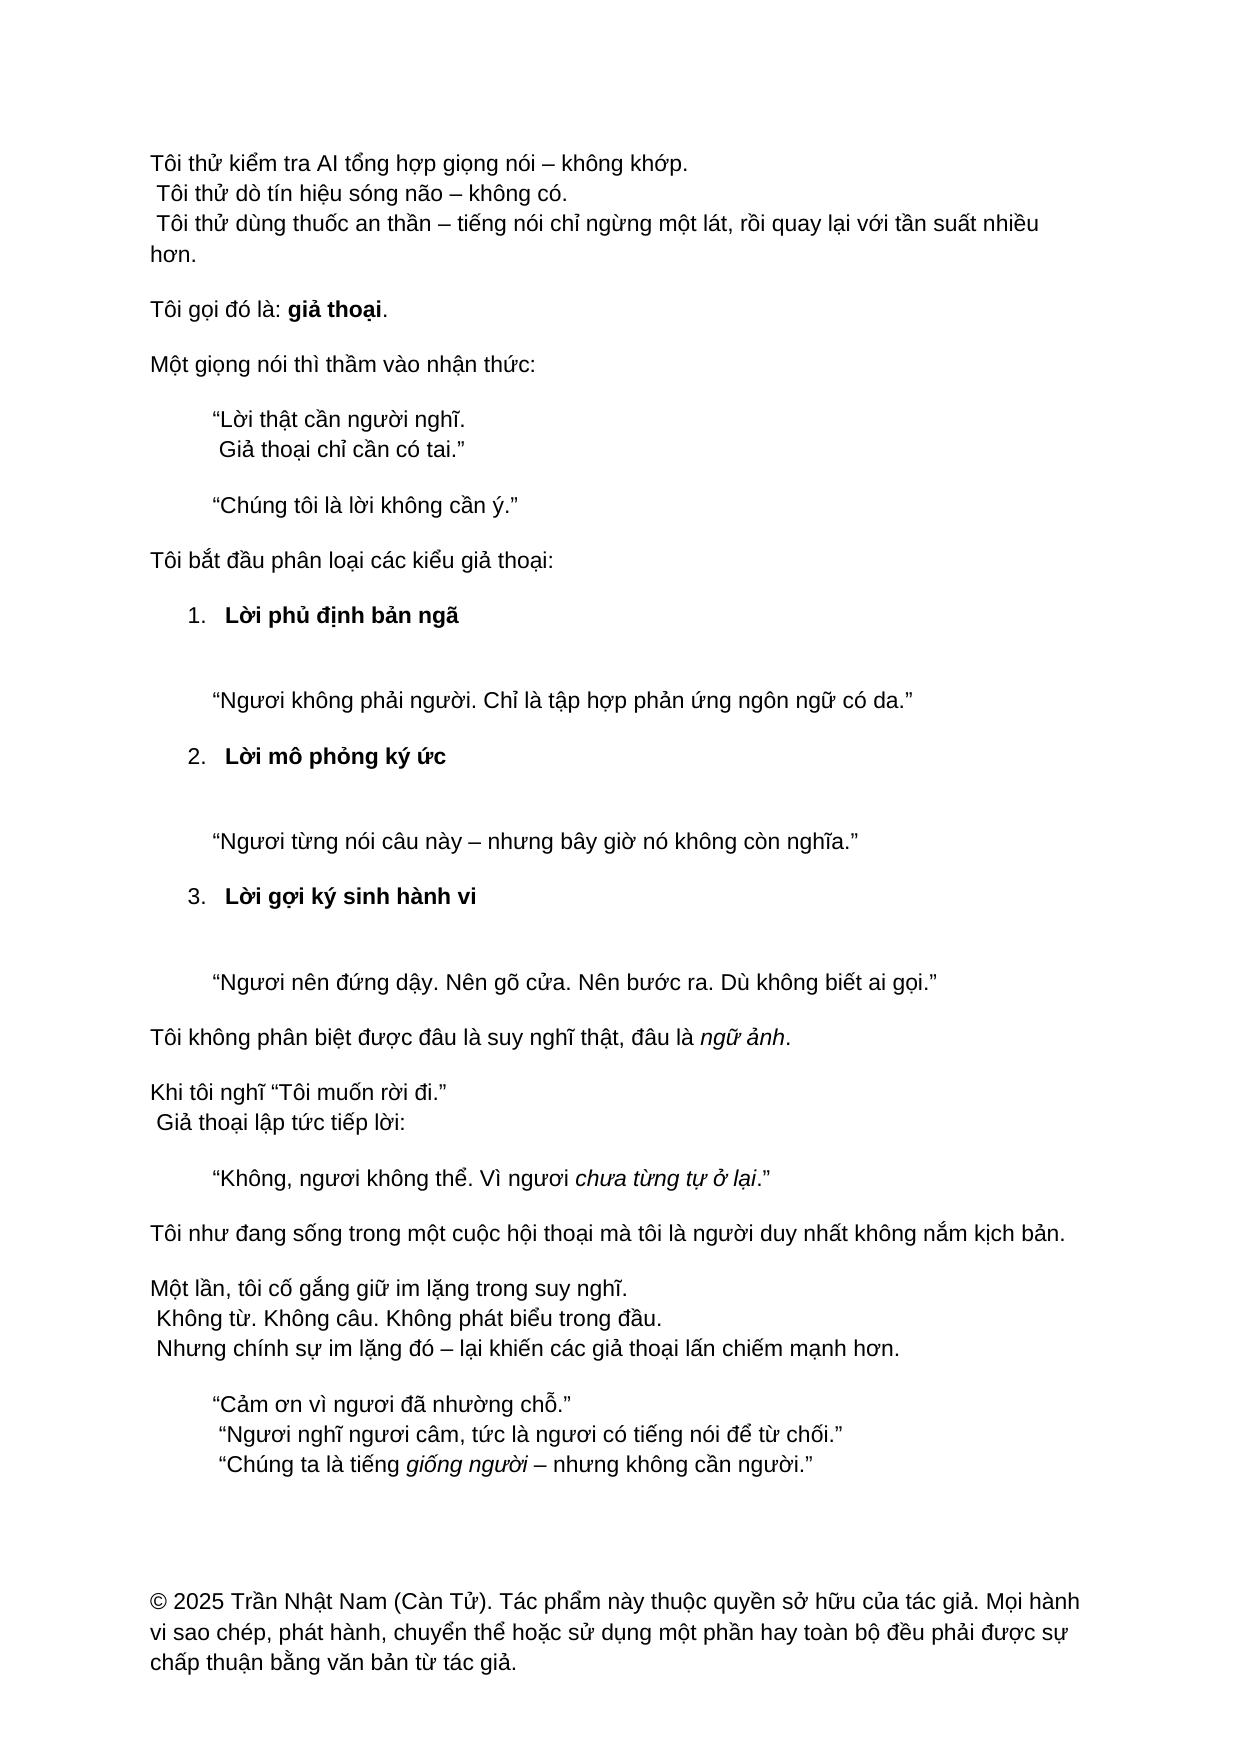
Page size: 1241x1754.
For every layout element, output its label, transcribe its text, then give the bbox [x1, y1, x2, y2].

list Lời phủ định bản ngã [187, 602, 1090, 659]
text “Ngươi từng nói câu này – nhưng bây giờ nó không còn nghĩa.” [212, 828, 1028, 854]
text Tôi như đang sống trong một cuộc hội thoại mà tôi là người duy nhất không nắm kịch bản. [150, 1220, 1090, 1246]
text “Ngươi không phải người. Chỉ là tập hợp phản ứng ngôn ngữ có da.” [212, 687, 1028, 714]
list Lời gợi ký sinh hành vi [187, 883, 1090, 940]
text “Không, ngươi không thể. Vì ngươi chưa từng tự ở lại.” [212, 1164, 1028, 1191]
text “Chúng tôi là lời không cần ý.” [212, 492, 1028, 518]
text Tôi gọi đó là: giả thoại. [150, 296, 1090, 322]
text “Lời thật cần người nghĩ. Giả thoại chỉ cần có tai.” [212, 406, 1028, 463]
text “Cảm ơn vì ngươi đã nhường chỗ.” “Ngươi nghĩ ngươi câm, tức là ngươi có tiếng nói để từ chối.” “Chúng ta là tiếng giống người – nhưng không cần người.” [212, 1391, 1028, 1477]
list Lời mô phỏng ký ức [187, 743, 1090, 799]
text Tôi thử kiểm tra AI tổng hợp giọng nói – không khớp. Tôi thử dò tín hiệu sóng não – không có. Tôi thử dùng thuốc an thần – tiếng nói chỉ ngừng một lát, rồi quay lại với tần suất nhiều hơn. [150, 150, 1090, 267]
text Khi tôi nghĩ “Tôi muốn rời đi.” Giả thoại lập tức tiếp lời: [150, 1079, 1090, 1136]
text Một giọng nói thì thầm vào nhận thức: [150, 351, 1090, 377]
text “Ngươi nên đứng dậy. Nên gõ cửa. Nên bước ra. Dù không biết ai gọi.” [212, 969, 1028, 995]
text Tôi không phân biệt được đâu là suy nghĩ thật, đâu là ngữ ảnh. [150, 1024, 1090, 1050]
text Tôi bắt đầu phân loại các kiểu giả thoại: [150, 547, 1090, 573]
text Một lần, tôi cố gắng giữ im lặng trong suy nghĩ. Không từ. Không câu. Không phát biểu trong đầu. Nhưng chính sự im lặng đó – lại khiến các giả thoại lấn chiếm mạnh hơn. [150, 1275, 1090, 1362]
